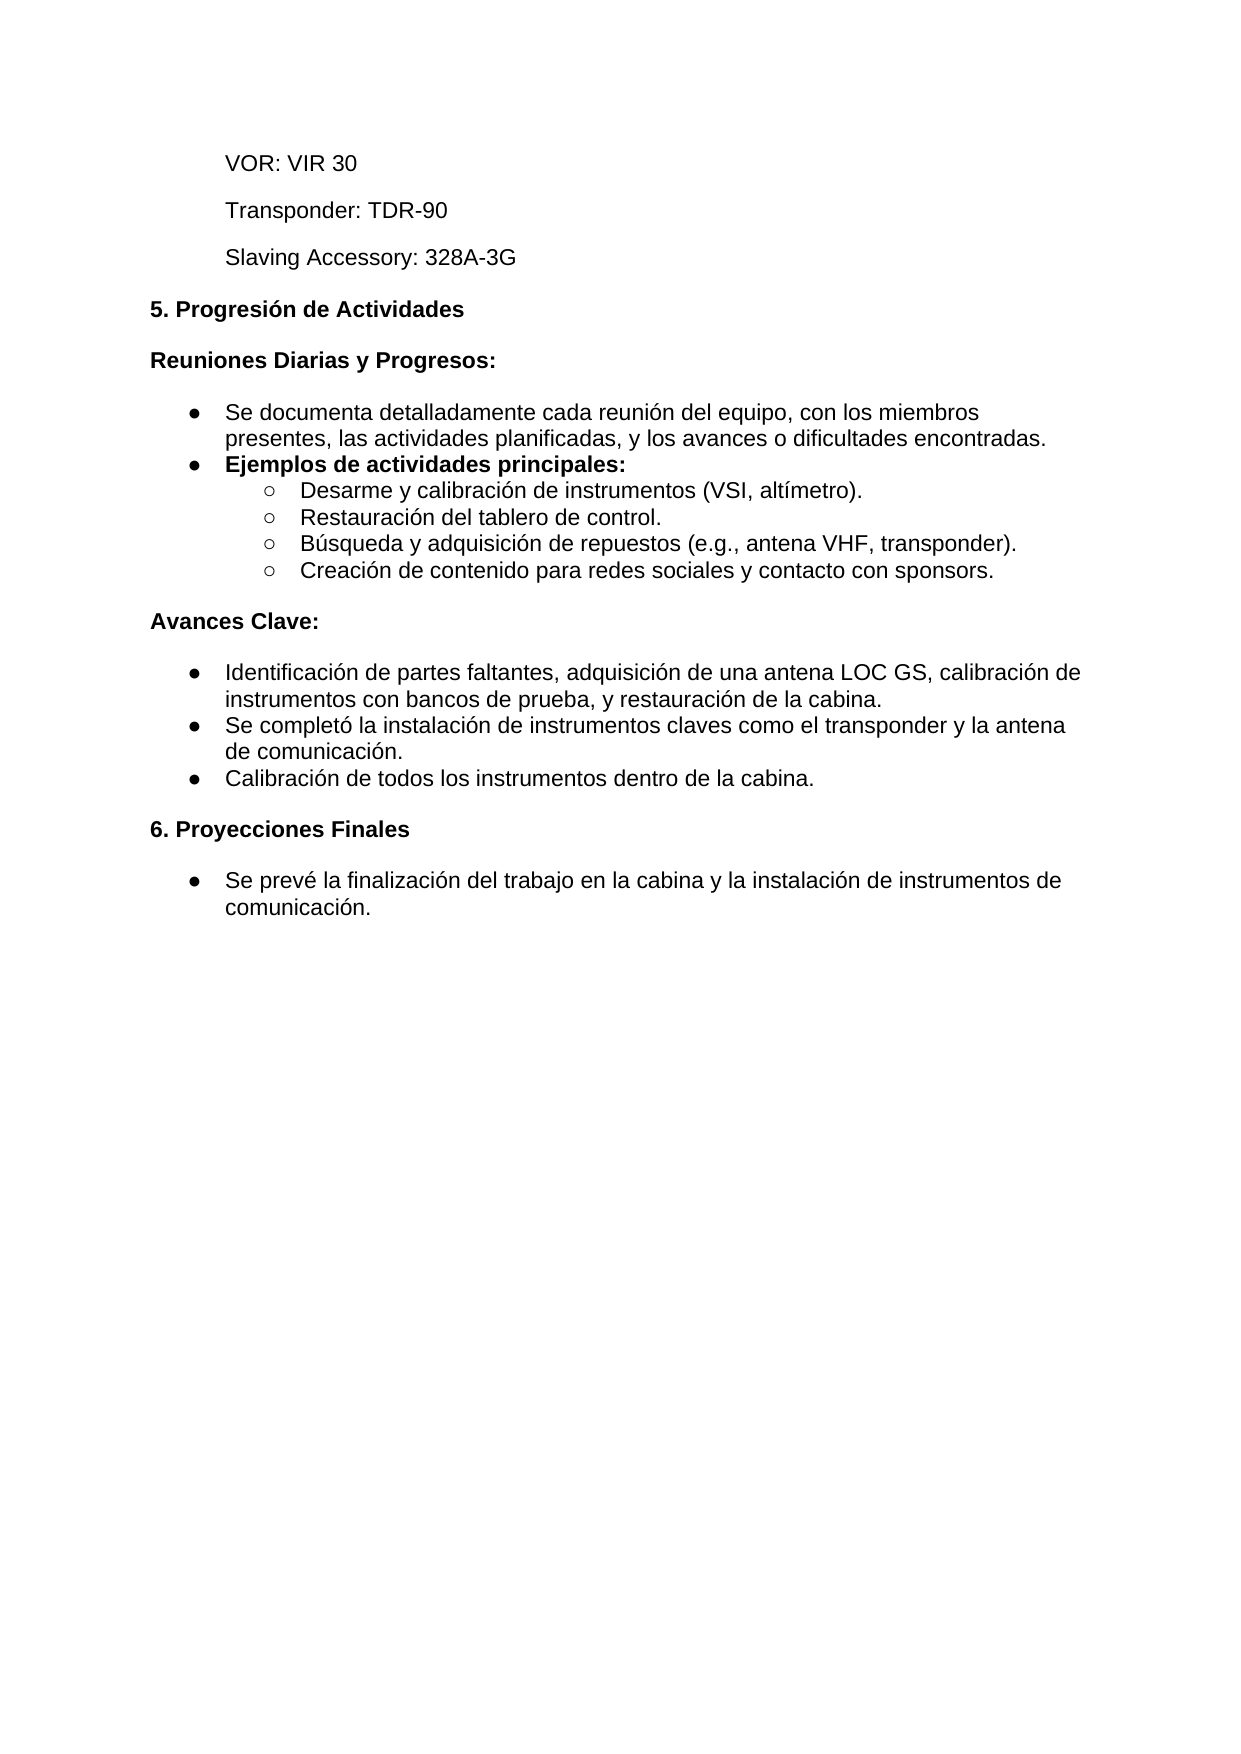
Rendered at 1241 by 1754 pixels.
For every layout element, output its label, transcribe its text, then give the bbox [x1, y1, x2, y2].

list Se documenta detalladamente cada reunión del equipo, con los miembros presentes, las actividades planificadas, y los avances o dificultades encontradas. [187, 398, 1090, 451]
list Se completó la instalación de instrumentos claves como el transponder y la antena de comunicación. [187, 712, 1090, 765]
subtitle 6. Proyecciones Finales [150, 816, 1090, 842]
text Reuniones Diarias y Progresos: [150, 347, 1090, 373]
list Ejemplos de actividades principales: [187, 451, 1090, 477]
text Avances Clave: [150, 608, 1090, 634]
list Restauración del tablero de control. [262, 504, 1090, 530]
text Slaving Accessory: 328A-3G [225, 244, 1090, 271]
list Desarme y calibración de instrumentos (VSI, altímetro). [262, 477, 1090, 504]
text Transponder: TDR-90 [225, 197, 1090, 223]
subtitle 5. Progresión de Actividades [150, 296, 1090, 322]
list Calibración de todos los instrumentos dentro de la cabina. [187, 765, 1090, 791]
list Creación de contenido para redes sociales y contacto con sponsors. [262, 557, 1090, 583]
list Se prevé la finalización del trabajo en la cabina y la instalación de instrumentos de comunicación. [187, 867, 1090, 920]
text VOR: VIR 30 [225, 150, 1090, 176]
list Identificación de partes faltantes, adquisición de una antena LOC GS, calibración de instrumentos con bancos de prueba, y restauración de la cabina. [187, 659, 1090, 712]
list Búsqueda y adquisición de repuestos (e.g., antena VHF, transponder). [262, 530, 1090, 557]
